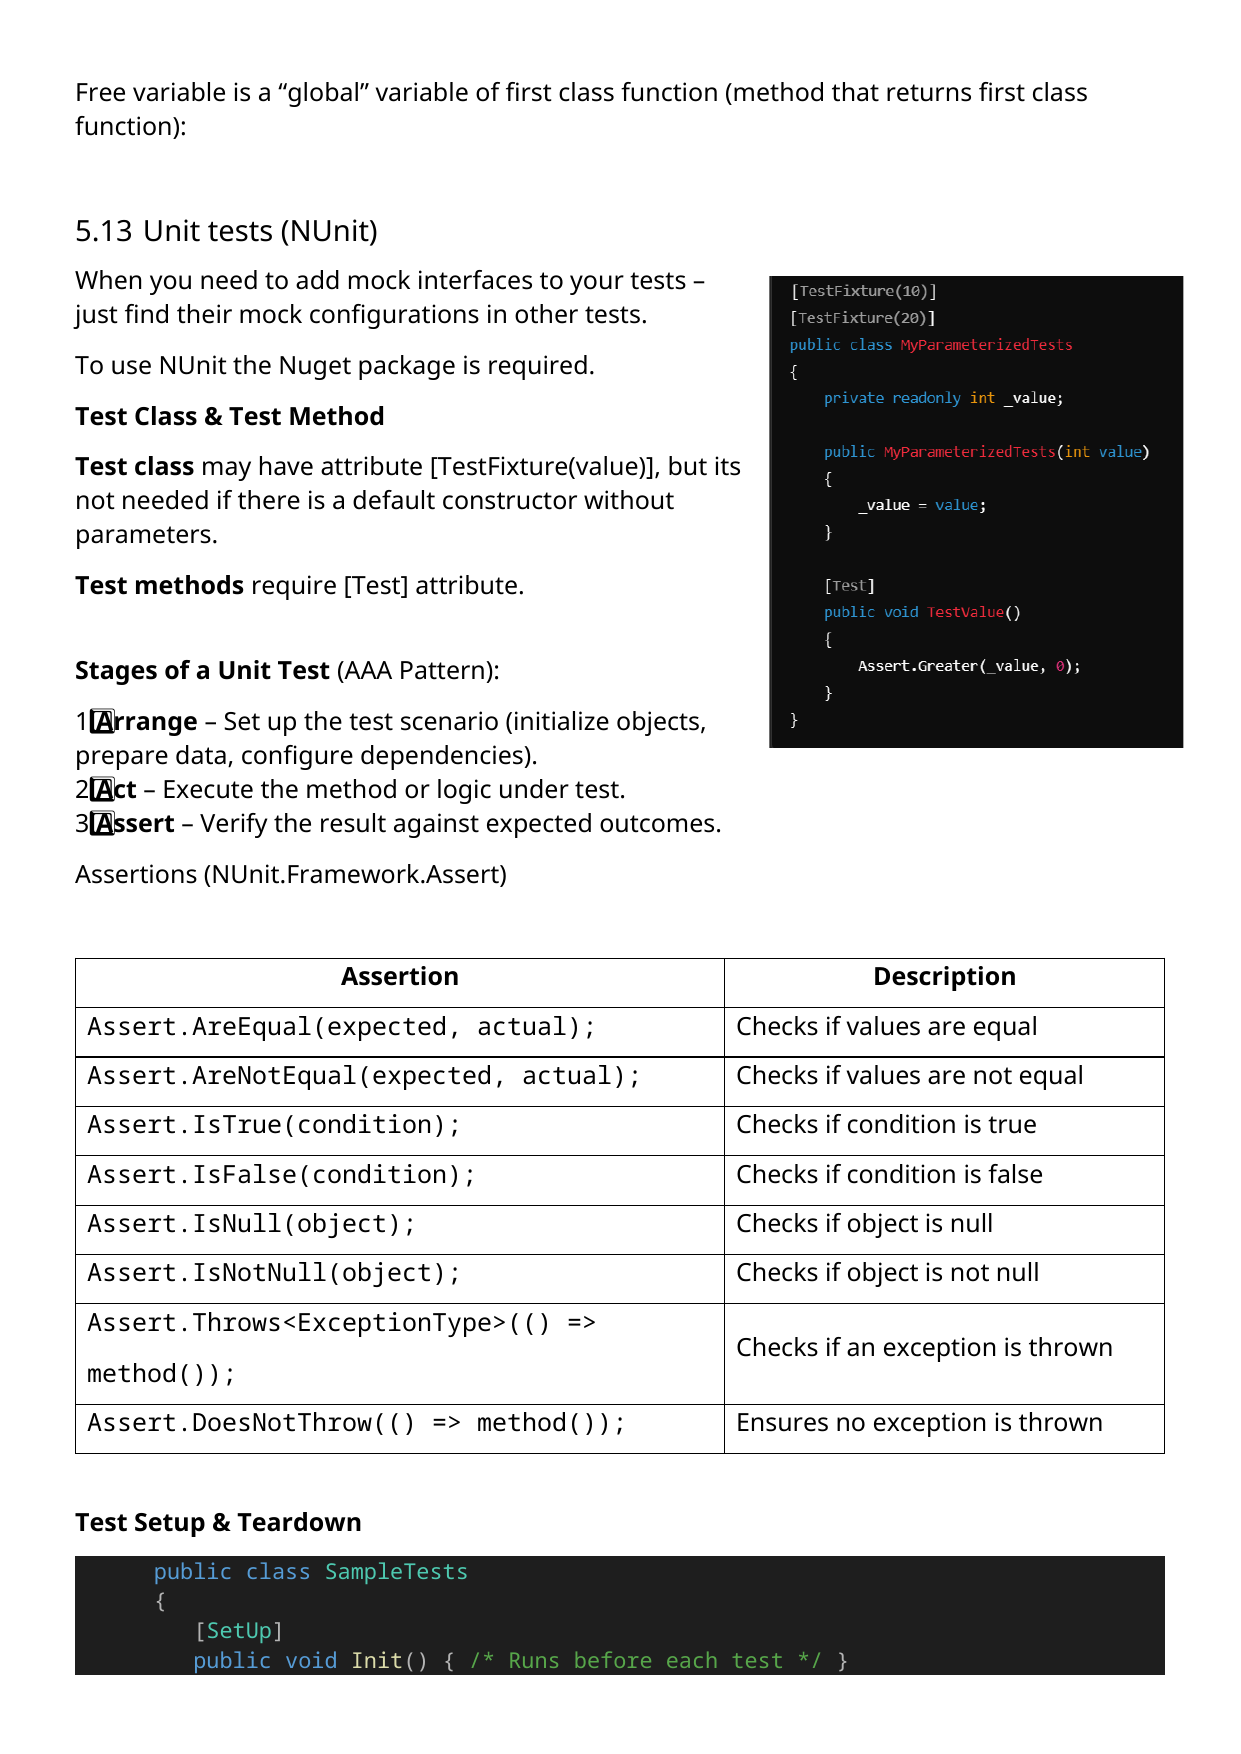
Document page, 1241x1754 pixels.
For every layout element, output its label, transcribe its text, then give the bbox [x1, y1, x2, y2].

text 1️⃣ Arrange – Set up the test scenario (initialize objects, prepare data, configure dependencies). 2️⃣ Act – Execute the method or logic under test. 3️⃣ Assert – Verify the result against expected outcomes. [75, 703, 1165, 839]
table_cell Checks if object is not null [725, 1255, 1164, 1303]
text { [75, 1585, 1165, 1615]
table_cell Assert.IsTrue(condition); [76, 1107, 724, 1155]
text public class SampleTests [75, 1556, 1165, 1585]
text public void Init() { /* Runs before each test */ } [75, 1645, 1165, 1675]
subtitle Unit tests (NUnit) [75, 211, 1165, 250]
table_cell Assert.IsNotNull(object); [76, 1255, 724, 1303]
table_cell Ensures no exception is thrown [725, 1405, 1164, 1453]
table_cell Checks if an exception is thrown [725, 1304, 1164, 1404]
table_cell Assert.Throws<ExceptionType>(() => method()); [76, 1304, 724, 1404]
text Test methods require [Test] attribute. [75, 568, 769, 602]
table_cell Assert.IsNull(object); [76, 1206, 724, 1254]
table_cell Assert.IsFalse(condition); [76, 1156, 724, 1204]
text Stages of a Unit Test (AAA Pattern): [75, 618, 769, 687]
table_cell Checks if values are equal [725, 1008, 1164, 1056]
text To use NUnit the Nuget package is required. [75, 347, 769, 382]
text Test Class & Test Method [75, 398, 769, 432]
table_cell Assert.AreNotEqual(expected, actual); [76, 1058, 724, 1106]
table_cell Assert.AreEqual(expected, actual); [76, 1008, 724, 1056]
table_header Description [725, 959, 1164, 1007]
table_cell Assert.DoesNotThrow(() => method()); [76, 1405, 724, 1453]
text Free variable is a “global” variable of first class function (method that returns first class function): [75, 75, 1165, 143]
table_cell Checks if condition is true [725, 1107, 1164, 1155]
text Test Setup & Teardown [75, 1505, 1165, 1539]
picture [769, 276, 1184, 748]
text Assertions (NUnit.Framework.Assert) [75, 856, 1165, 890]
table_cell Checks if values are not equal [725, 1058, 1164, 1106]
text Test class may have attribute [TestFixture(value)], but its not needed if there is a default constructor without parameters. [75, 449, 769, 551]
table_cell Checks if object is null [725, 1206, 1164, 1254]
table_cell Checks if condition is false [725, 1156, 1164, 1204]
text [SetUp] [75, 1615, 1165, 1645]
text When you need to add mock interfaces to your tests – just find their mock configurations in other tests. [75, 263, 1165, 331]
table_header Assertion [76, 959, 724, 1007]
